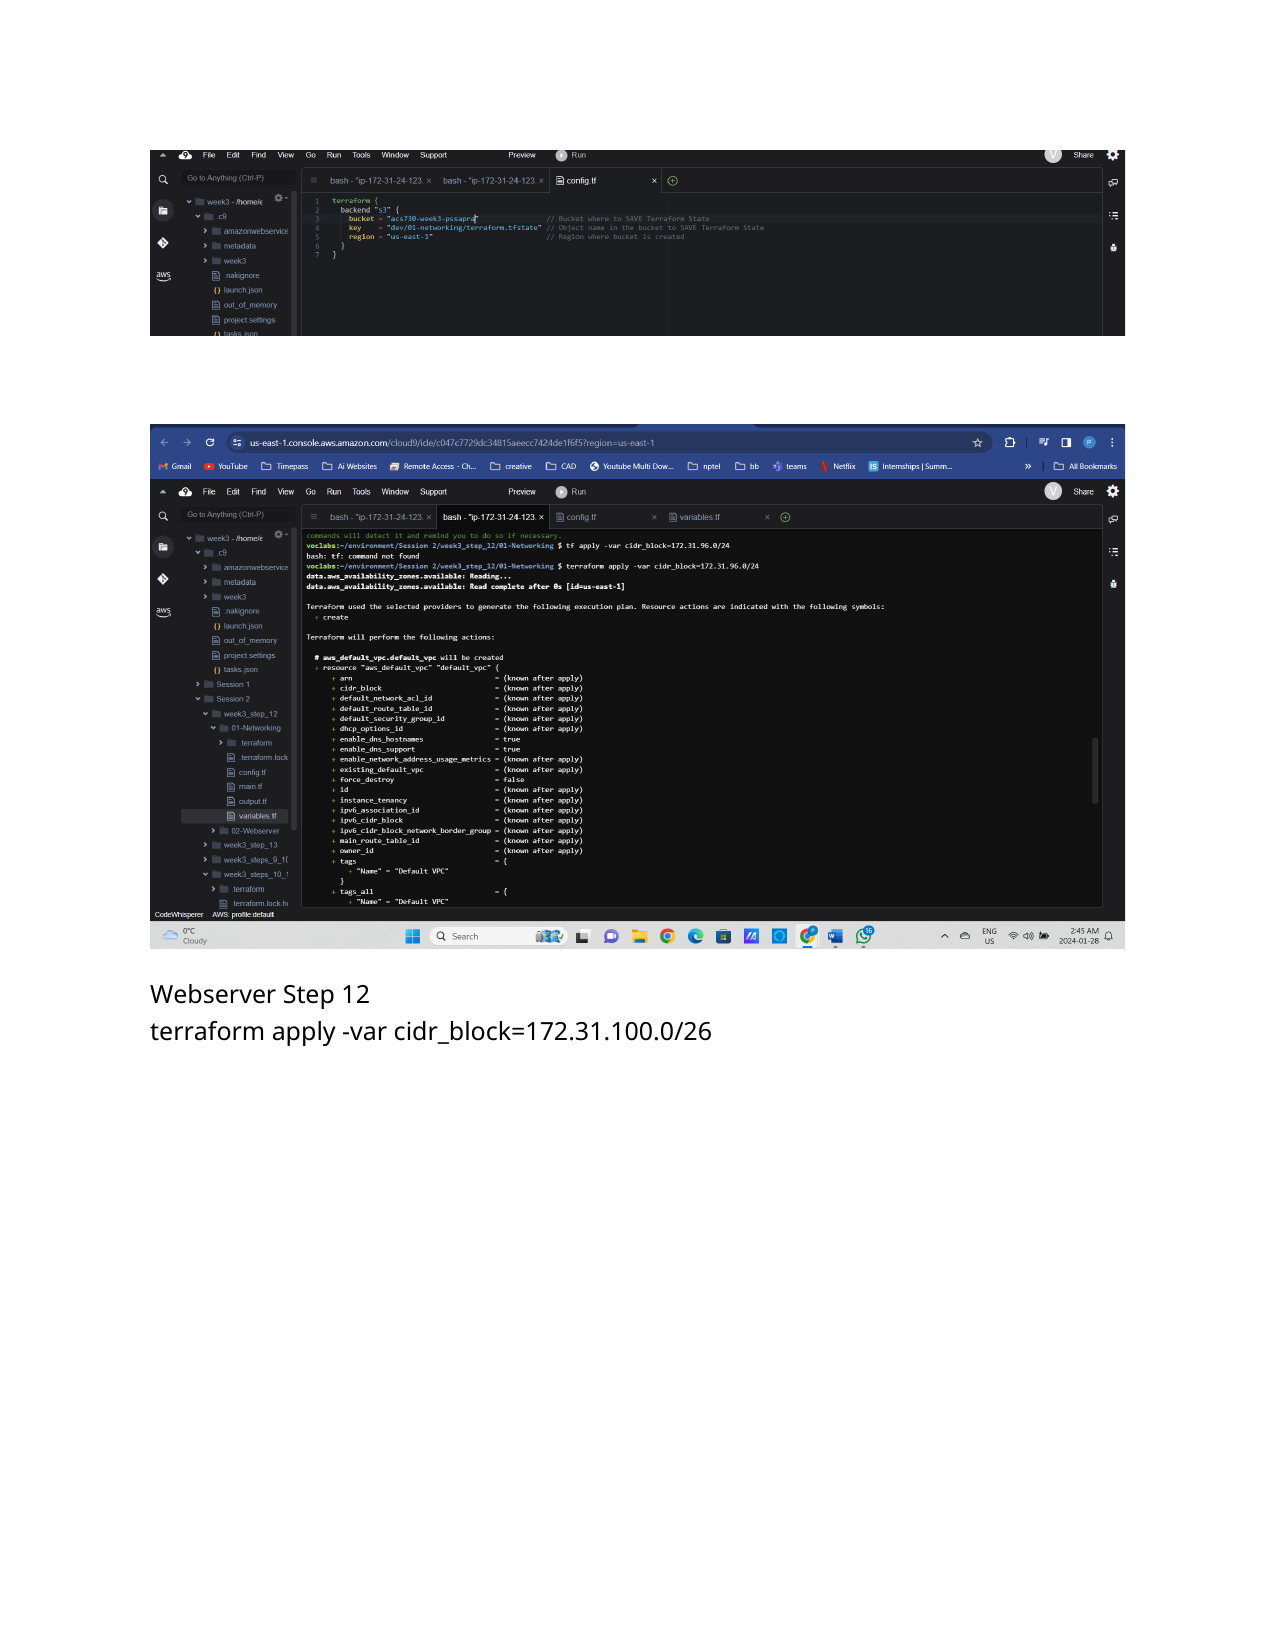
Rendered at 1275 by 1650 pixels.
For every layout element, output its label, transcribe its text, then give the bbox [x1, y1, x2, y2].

picture [150, 424, 1125, 949]
picture [150, 150, 1125, 336]
text Webserver Step 12 terraform apply -var cidr_block=172.31.100.0/26 [150, 976, 1125, 1047]
